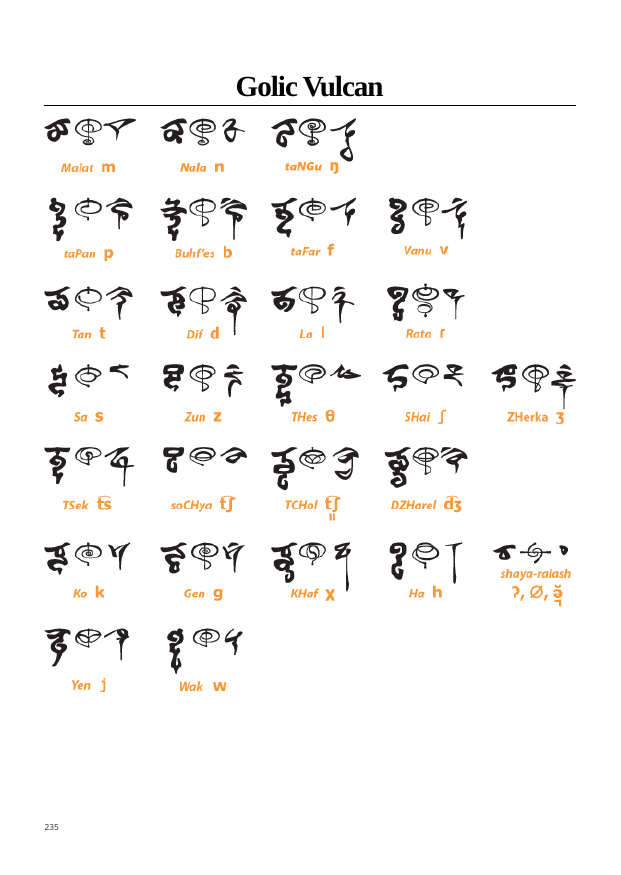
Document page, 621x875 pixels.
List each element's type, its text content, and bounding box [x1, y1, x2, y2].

picture [44, 118, 576, 692]
subtitle Golic Vulcan [44, 69, 576, 105]
